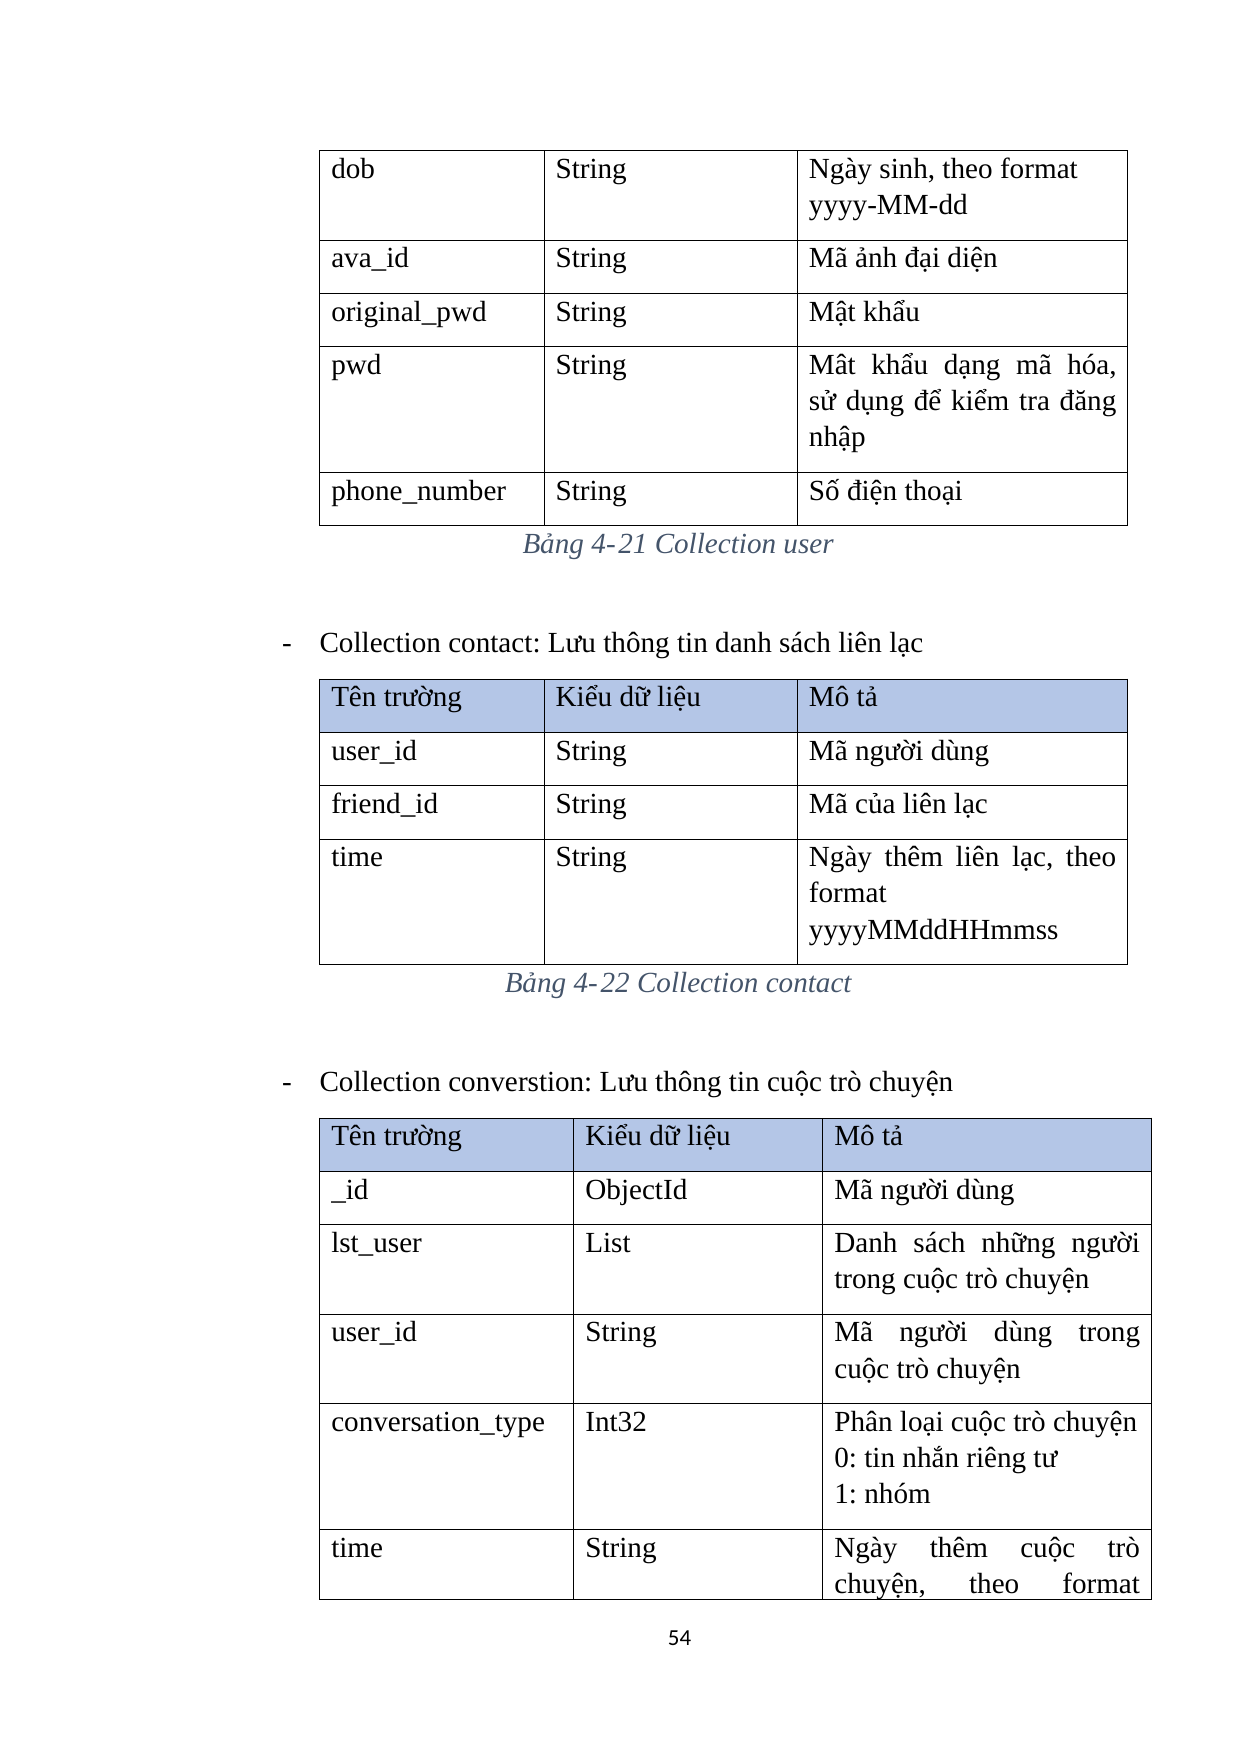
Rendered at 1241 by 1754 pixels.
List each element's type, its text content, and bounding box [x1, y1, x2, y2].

table_cell Mã ảnh đại diện [798, 241, 1127, 293]
table_cell lst_user [320, 1225, 573, 1313]
table_cell ObjectId [574, 1172, 822, 1224]
table_cell String [545, 151, 797, 239]
table_cell original_pwd [320, 294, 544, 346]
table_cell String [545, 733, 797, 785]
table_cell String [574, 1530, 822, 1599]
table_cell List [574, 1225, 822, 1313]
table_cell user_id [320, 1315, 573, 1403]
table_cell _id [320, 1172, 573, 1224]
table_cell String [545, 241, 797, 293]
list Collection converstion: Lưu thông tin cuộc trò chuyện [282, 1064, 1152, 1098]
table_cell time [320, 840, 544, 964]
table_cell String [545, 294, 797, 346]
table_cell Mã của liên lạc [798, 786, 1127, 838]
table_cell phone_number [320, 473, 544, 525]
table_header Tên trường [320, 1119, 573, 1171]
table_header Tên trường [320, 680, 544, 732]
table_cell conversation_type [320, 1404, 573, 1529]
list Collection contact: Lưu thông tin danh sách liên lạc [282, 626, 1152, 659]
table_cell Danh sách những người trong cuộc trò chuyện [823, 1225, 1151, 1313]
table_cell time [320, 1530, 573, 1599]
table_cell String [574, 1315, 822, 1403]
table_header Kiểu dữ liệu [574, 1119, 822, 1171]
table_header Kiểu dữ liệu [545, 680, 797, 732]
table_cell dob [320, 151, 544, 239]
table_header Mô tả [823, 1119, 1151, 1171]
table_cell Mã người dùng [823, 1172, 1151, 1224]
table_cell Mã người dùng trong cuộc trò chuyện [823, 1315, 1151, 1403]
table_cell Int32 [574, 1404, 822, 1529]
table_cell Ngày sinh, theo format yyyy-MM-dd [798, 151, 1127, 239]
table_cell String [545, 840, 797, 964]
table_cell Số điện thoại [798, 473, 1127, 525]
table_cell Mât khẩu dạng mã hóa, sử dụng để kiểm tra đăng nhập [798, 347, 1127, 472]
table_cell Phân loại cuộc trò chuyện 0: tin nhắn riêng tư 1: nhóm [823, 1404, 1151, 1529]
table_cell String [545, 347, 797, 472]
table_cell String [545, 786, 797, 838]
table_cell Ngày thêm liên lạc, theo format yyyyMMddHHmmss [798, 840, 1127, 964]
table_cell user_id [320, 733, 544, 785]
table_cell Mã người dùng [798, 733, 1127, 785]
table_header Mô tả [798, 680, 1127, 732]
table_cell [823, 1530, 1151, 1599]
table_cell ava_id [320, 241, 544, 293]
table_cell String [545, 473, 797, 525]
table_cell pwd [320, 347, 544, 472]
table_cell friend_id [320, 786, 544, 838]
table_cell Mật khẩu [798, 294, 1127, 346]
